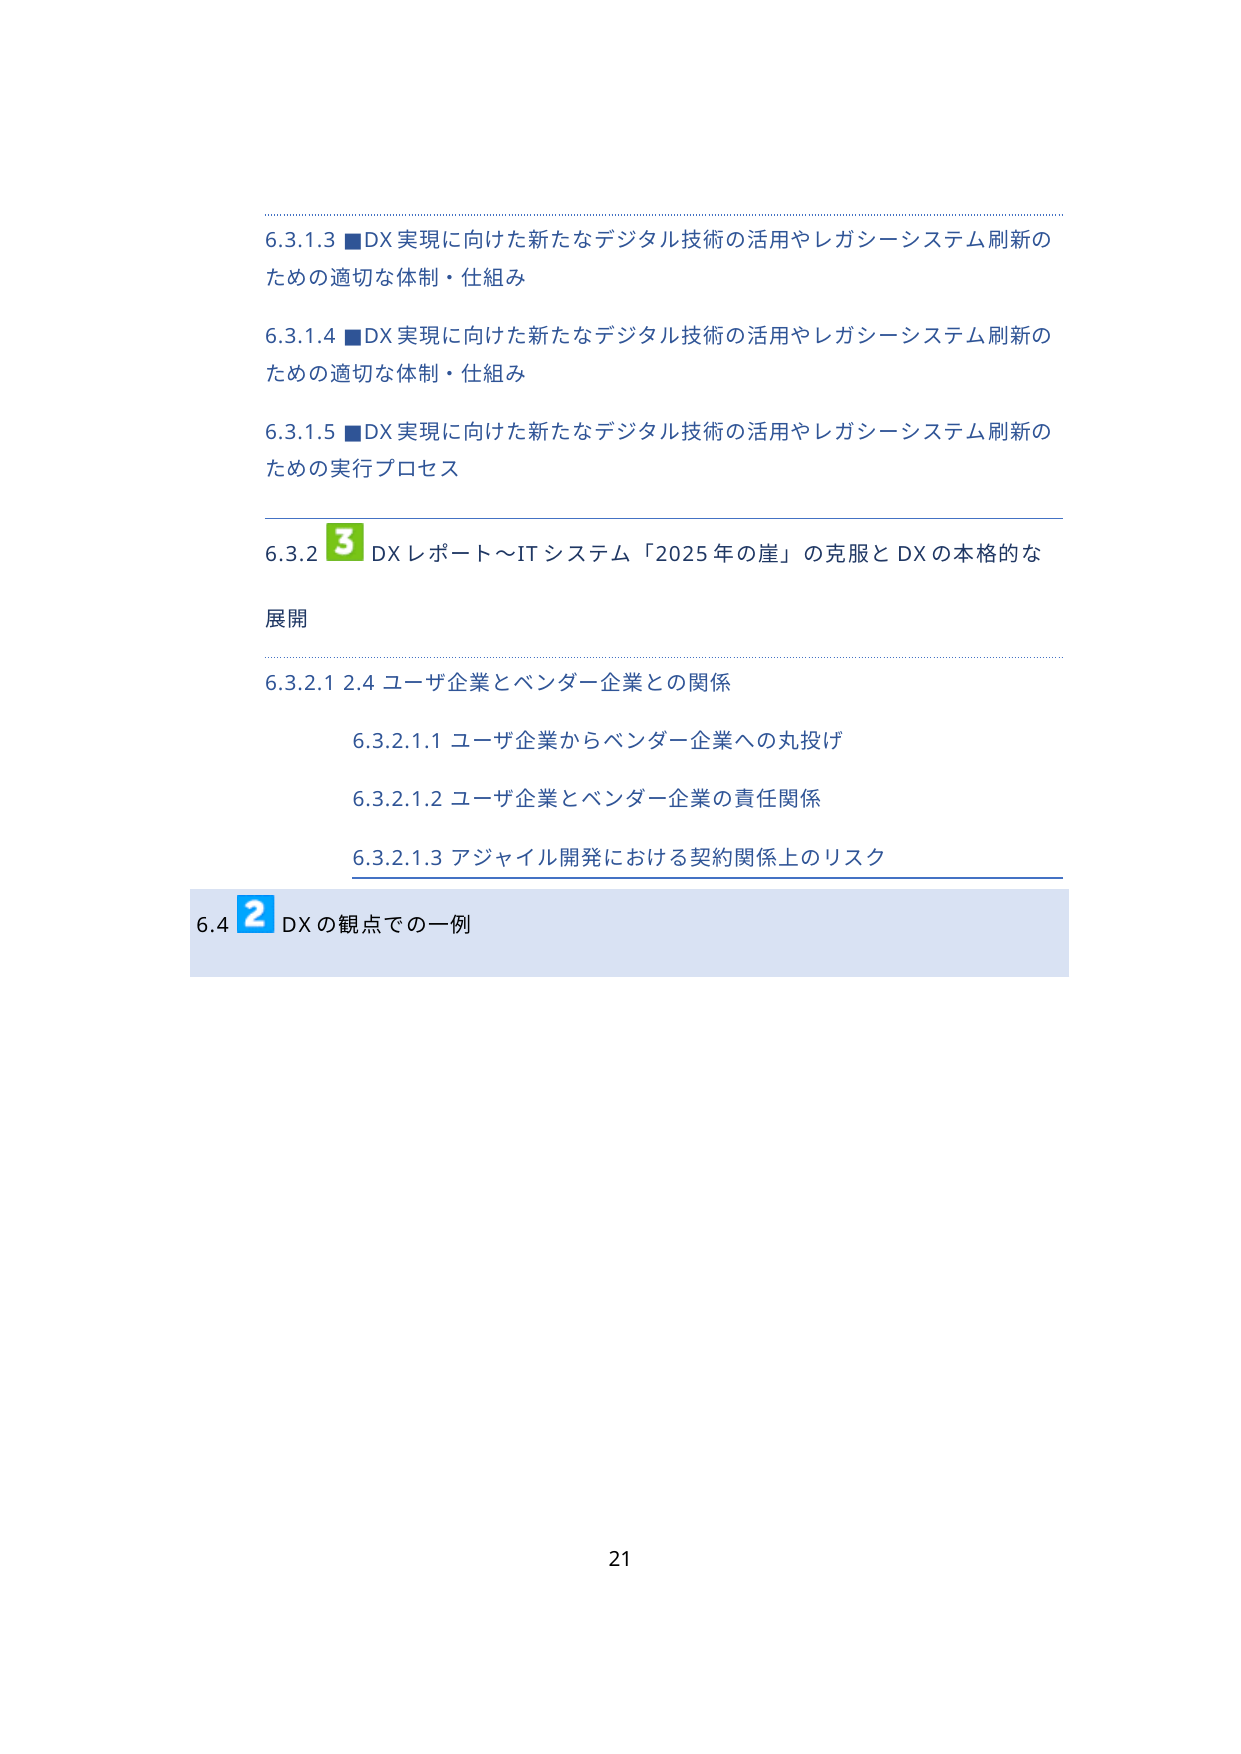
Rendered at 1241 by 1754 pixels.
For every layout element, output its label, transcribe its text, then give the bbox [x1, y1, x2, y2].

text ■DX実現に向けた新たなデジタル技術の活用やレガシーシステム刷新のための適切な体制・仕組み [265, 214, 1063, 295]
text ■DX実現に向けた新たなデジタル技術の活用やレガシーシステム刷新のための実行プロセス [265, 406, 1063, 486]
text ユーザ企業からベンダー企業への丸投げ [352, 721, 1063, 758]
text 2.4 ユーザ企業とベンダー企業との関係 [265, 657, 1063, 700]
picture [326, 523, 364, 561]
text DXの観点での一例 [196, 895, 1063, 970]
picture [237, 895, 275, 933]
text アジャイル開発における契約関係上のリスク [352, 837, 1063, 877]
text DXレポート～ITシステム「2025年の崖」の克服とDXの本格的な展開 [265, 519, 1063, 636]
text ■DX実現に向けた新たなデジタル技術の活用やレガシーシステム刷新のための適切な体制・仕組み [265, 310, 1063, 391]
text ユーザ企業とベンダー企業の責任関係 [352, 779, 1063, 817]
